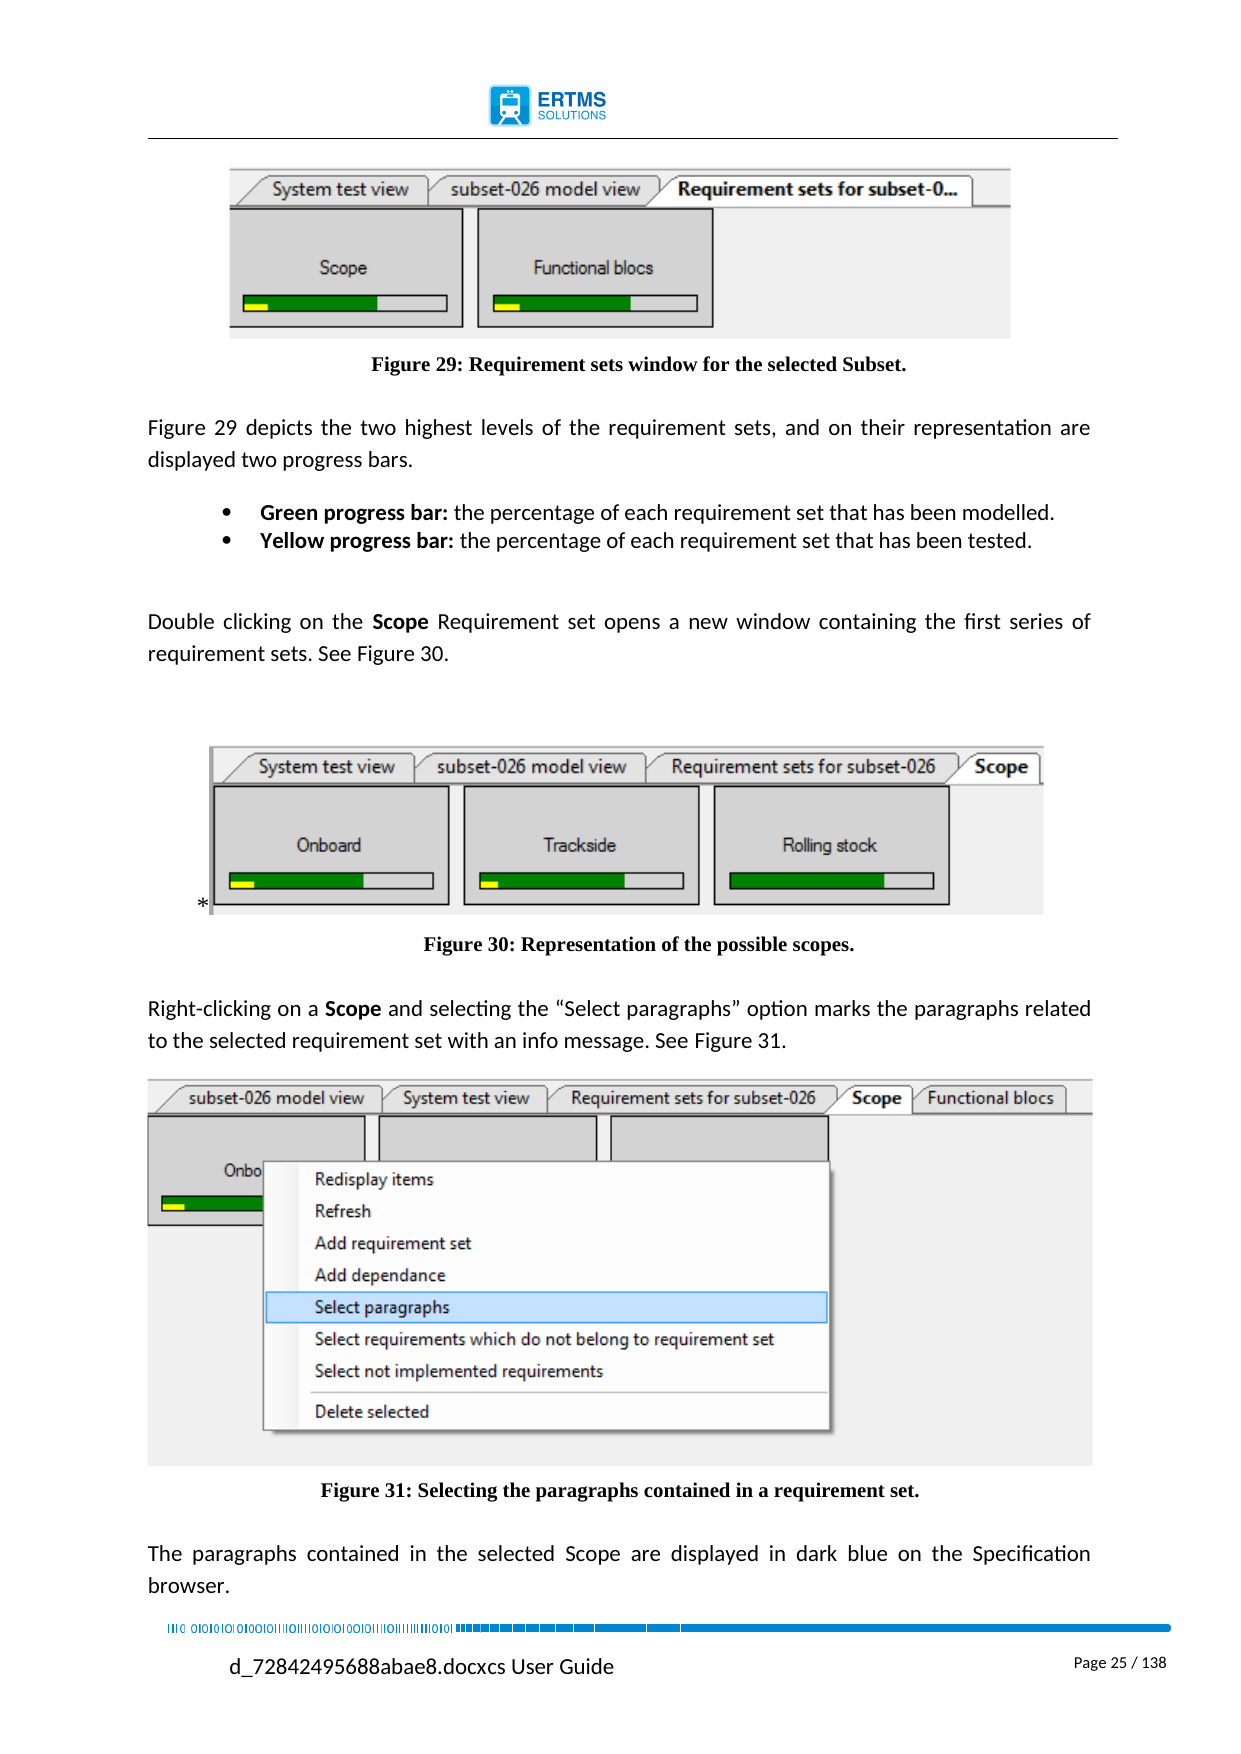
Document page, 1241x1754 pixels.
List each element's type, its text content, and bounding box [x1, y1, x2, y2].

picture [209, 745, 1044, 915]
text Figure 29: Requirement sets window for the selected Subset. [185, 351, 1093, 376]
list Green progress bar: the percentage of each requirement set that has been modelled. [223, 498, 1093, 526]
list Yellow progress bar: the percentage of each requirement set that has been tested. [223, 526, 1093, 554]
text The paragraphs contained in the selected Scope are displayed in dark blue on the Specification browser. [148, 1539, 1093, 1599]
text Figure 30: Representation of the possible scopes. [185, 932, 1093, 956]
text Right-clicking on a Scope and selecting the “Select paragraphs” option marks the paragraphs related to the selected requirement set with an info message. See Figure 31. [148, 994, 1093, 1054]
picture [167, 1624, 1171, 1633]
text Double clicking on the Scope Requirement set opens a new window containing the first series of requirement sets. See Figure 30. [148, 607, 1093, 667]
text Figure 29 depicts the two highest levels of the requirement sets, and on their representation are displayed two progress bars. [148, 413, 1093, 473]
picture [477, 73, 617, 138]
text Figure 31: Selecting the paragraphs contained in a requirement set. [148, 1478, 1093, 1502]
picture [229, 167, 1011, 339]
picture [147, 1078, 1093, 1466]
